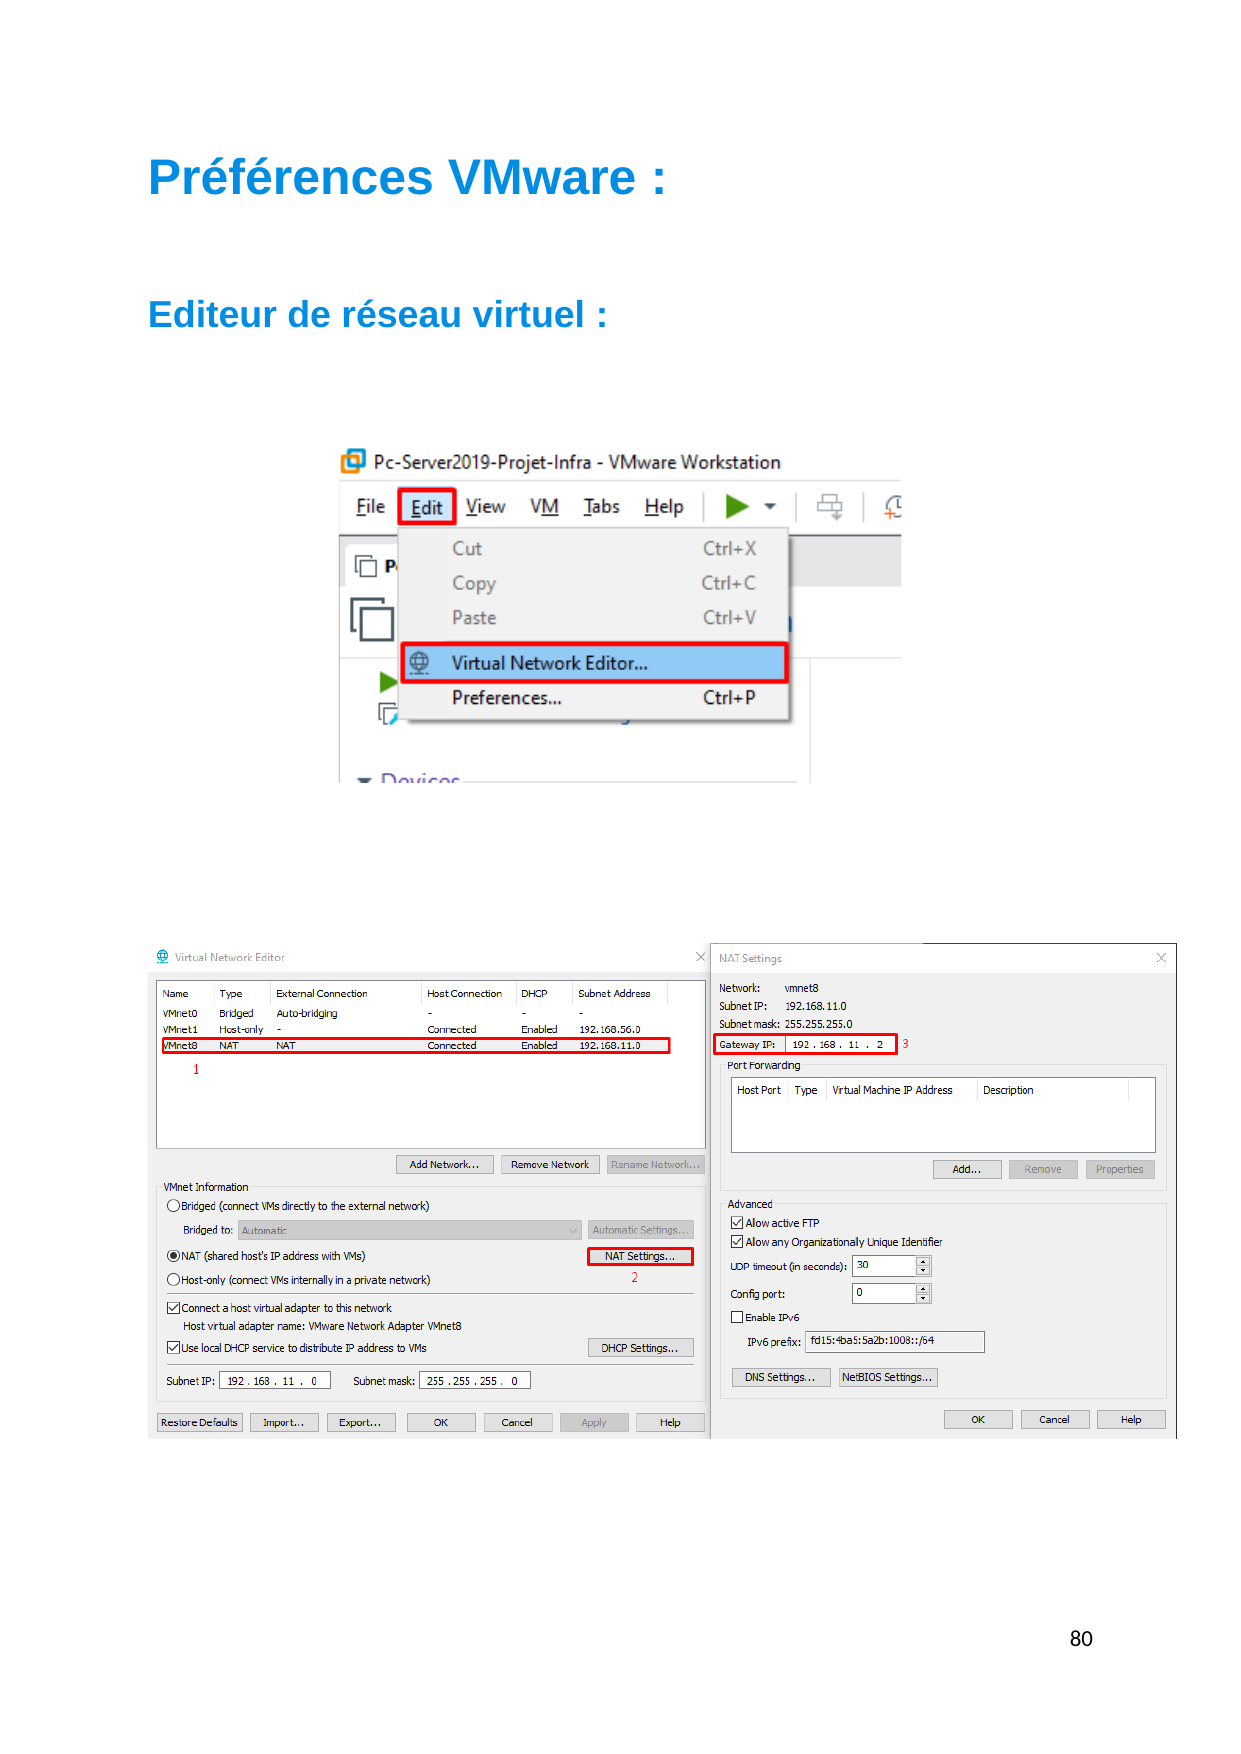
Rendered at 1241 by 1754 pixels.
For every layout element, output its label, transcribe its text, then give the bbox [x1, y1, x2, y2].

subtitle Préférences VMware : [148, 148, 1093, 205]
picture [338, 444, 902, 783]
subtitle Editeur de réseau virtuel : [148, 292, 1093, 335]
picture [147, 943, 1177, 1439]
